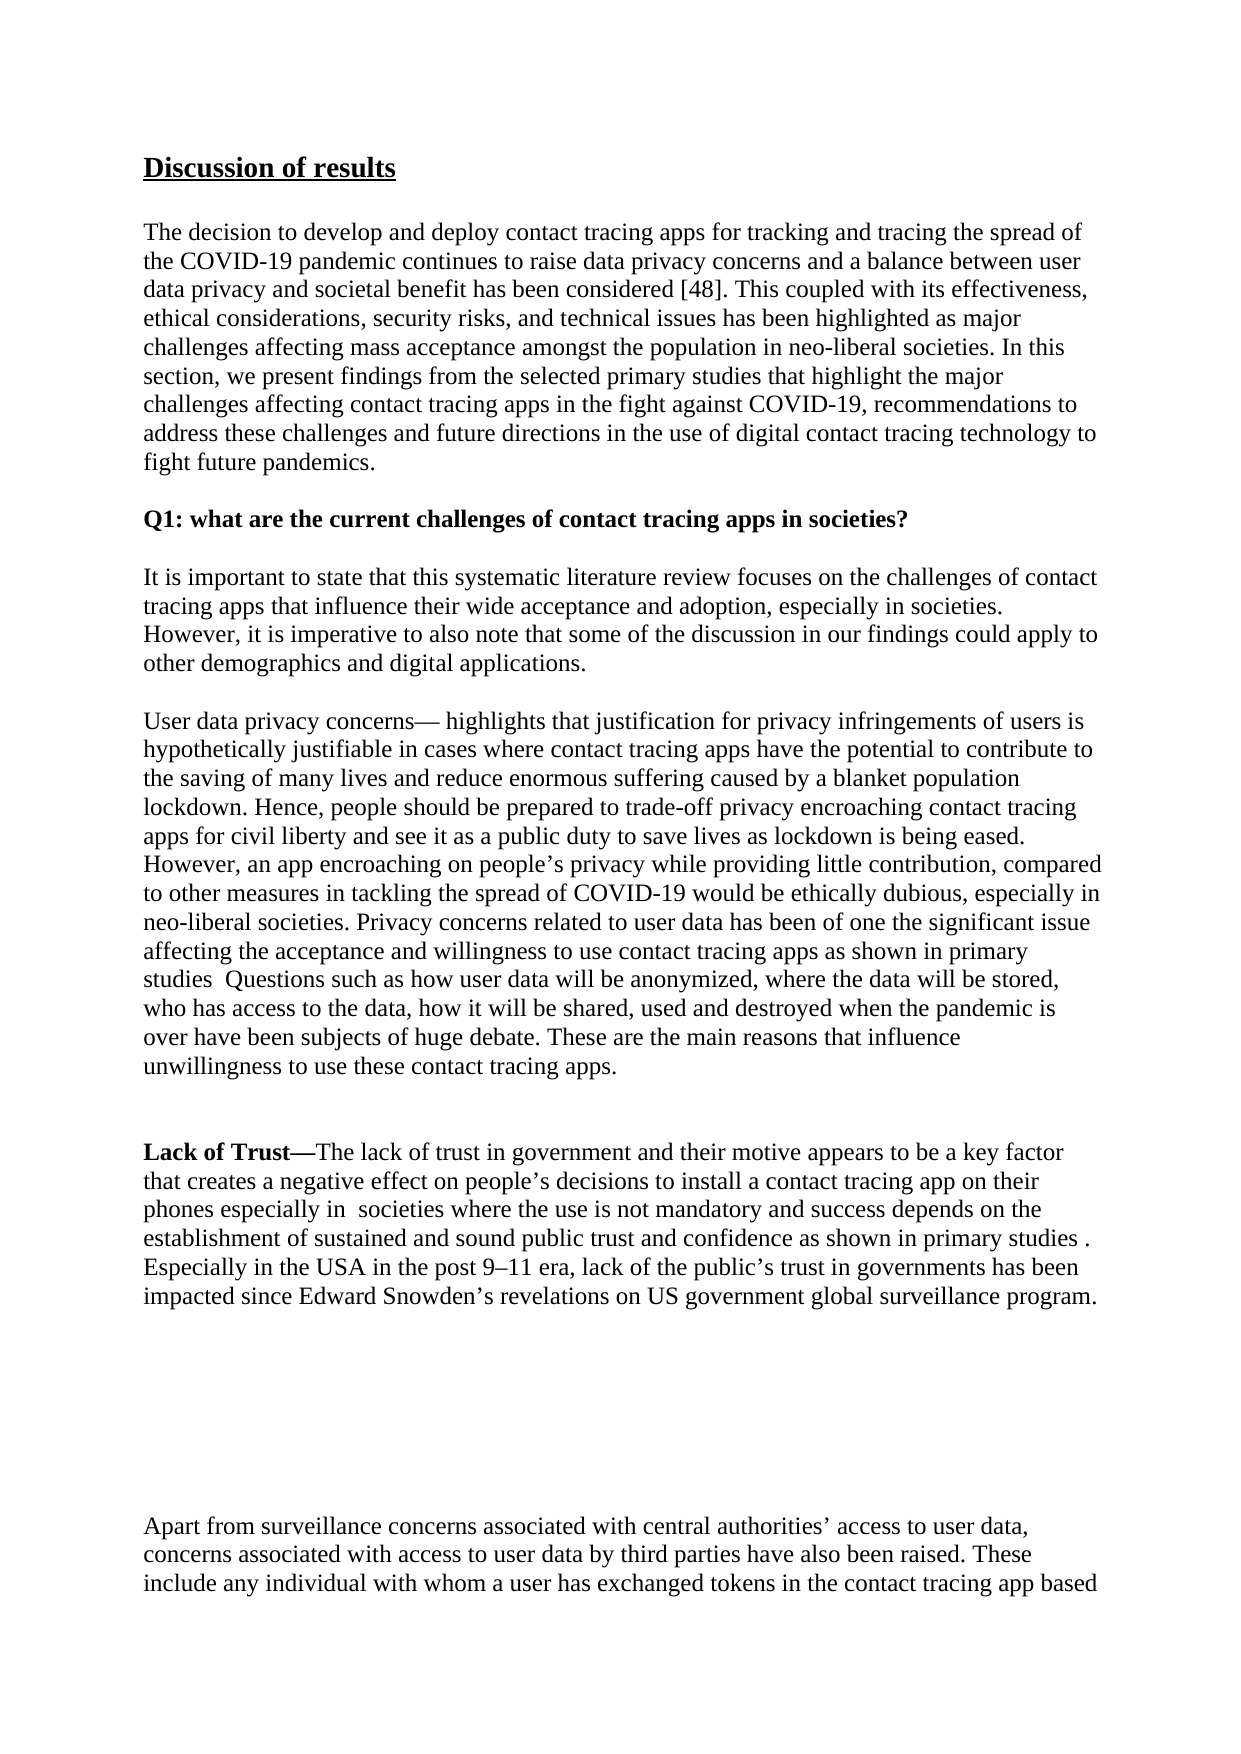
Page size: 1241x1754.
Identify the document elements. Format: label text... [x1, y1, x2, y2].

text Discussion of results [143, 150, 1103, 183]
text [143, 1511, 1103, 1597]
text Lack of Trust—The lack of trust in government and their motive appears to be a key factor that creates a negative effect on people’s decisions to install a contact tracing app on their phones especially in societies where the use is not mandatory and success depends on the establishment of sustained and sound public trust and confidence as shown in primary studies . Especially in the USA in the post 9–11 era, lack of the public’s trust in governments has been impacted since Edward Snowden’s revelations on US government global surveillance program. [143, 1137, 1103, 1309]
text Q1: what are the current challenges of contact tracing apps in societies? [143, 504, 1103, 533]
text The decision to develop and deploy contact tracing apps for tracking and tracing the spread of the COVID-19 pandemic continues to raise data privacy concerns and a balance between user data privacy and societal benefit has been considered [48]. This coupled with its effectiveness, ethical considerations, security risks, and technical issues has been highlighted as major challenges affecting mass acceptance amongst the population in neo-liberal societies. In this section, we present findings from the selected primary studies that highlight the major challenges affecting contact tracing apps in the fight against COVID-19, recommendations to address these challenges and future directions in the use of digital contact tracing technology to fight future pandemics. [143, 217, 1103, 476]
text User data privacy concerns— highlights that justification for privacy infringements of users is hypothetically justifiable in cases where contact tracing apps have the potential to contribute to the saving of many lives and reduce enormous suffering caused by a blanket population lockdown. Hence, people should be prepared to trade-off privacy encroaching contact tracing apps for civil liberty and see it as a public duty to save lives as lockdown is being eased. However, an app encroaching on people’s privacy while providing little contribution, compared to other measures in tackling the spread of COVID-19 would be ethically dubious, especially in neo-liberal societies. Privacy concerns related to user data has been of one the significant issue affecting the acceptance and willingness to use contact tracing apps as shown in primary studies Questions such as how user data will be anonymized, where the data will be stored, who has access to the data, how it will be shared, used and destroyed when the pandemic is over have been subjects of huge debate. These are the main reasons that influence unwillingness to use these contact tracing apps. [143, 706, 1103, 1079]
text It is important to state that this systematic literature review focuses on the challenges of contact tracing apps that influence their wide acceptance and adoption, especially in societies. However, it is imperative to also note that some of the discussion in our findings could apply to other demographics and digital applications. [143, 562, 1103, 677]
